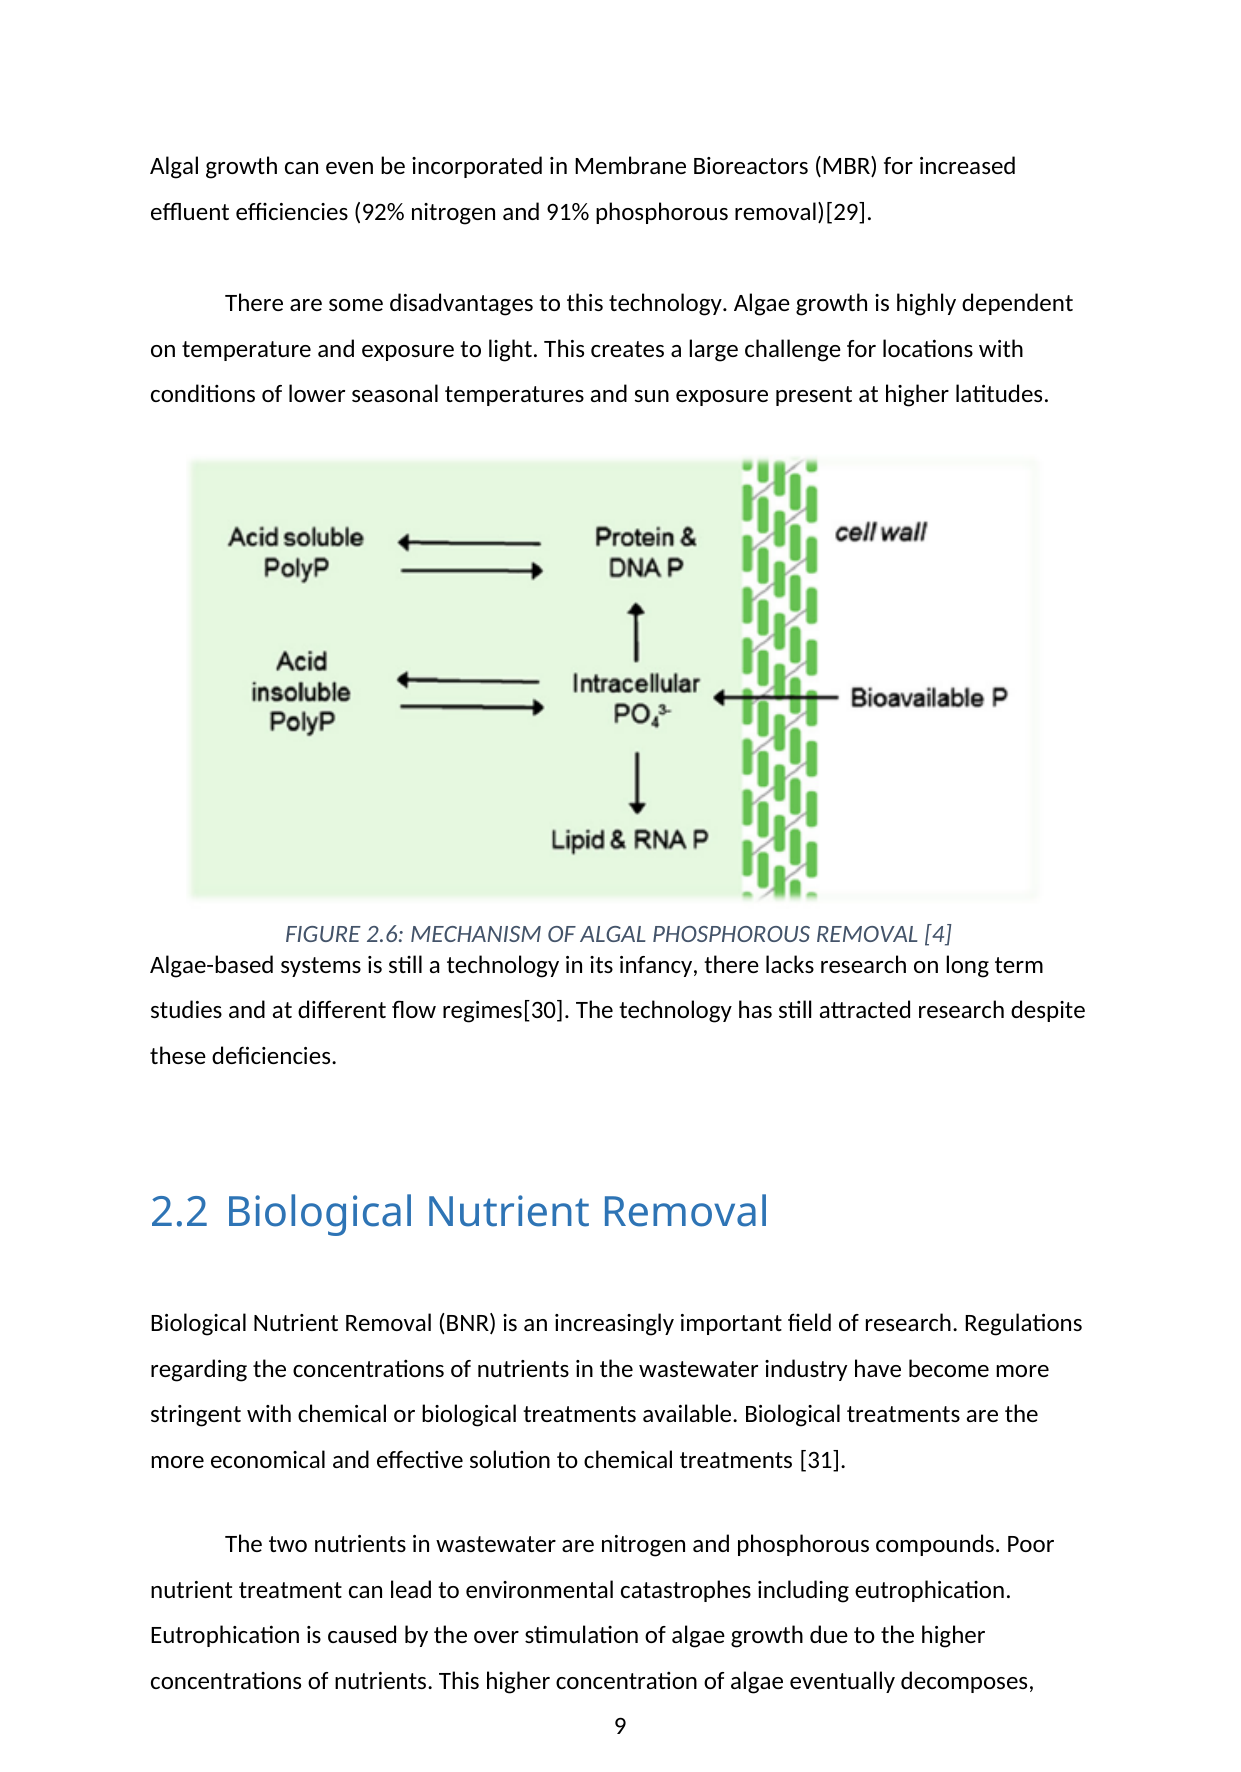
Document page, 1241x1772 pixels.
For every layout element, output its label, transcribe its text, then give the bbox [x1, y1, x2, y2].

picture [185, 450, 1055, 914]
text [150, 1528, 1090, 1696]
subtitle 2.2 Biological Nutrient Removal [150, 1182, 1090, 1238]
text Biological Nutrient Removal (BNR) is an increasingly important field of research. Regulations regarding the concentrations of nutrients in the wastewater industry have become more stringent with chemical or biological treatments available. Biological treatments are the more economical and effective solution to chemical treatments [31]. [150, 1307, 1090, 1475]
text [150, 150, 1090, 226]
